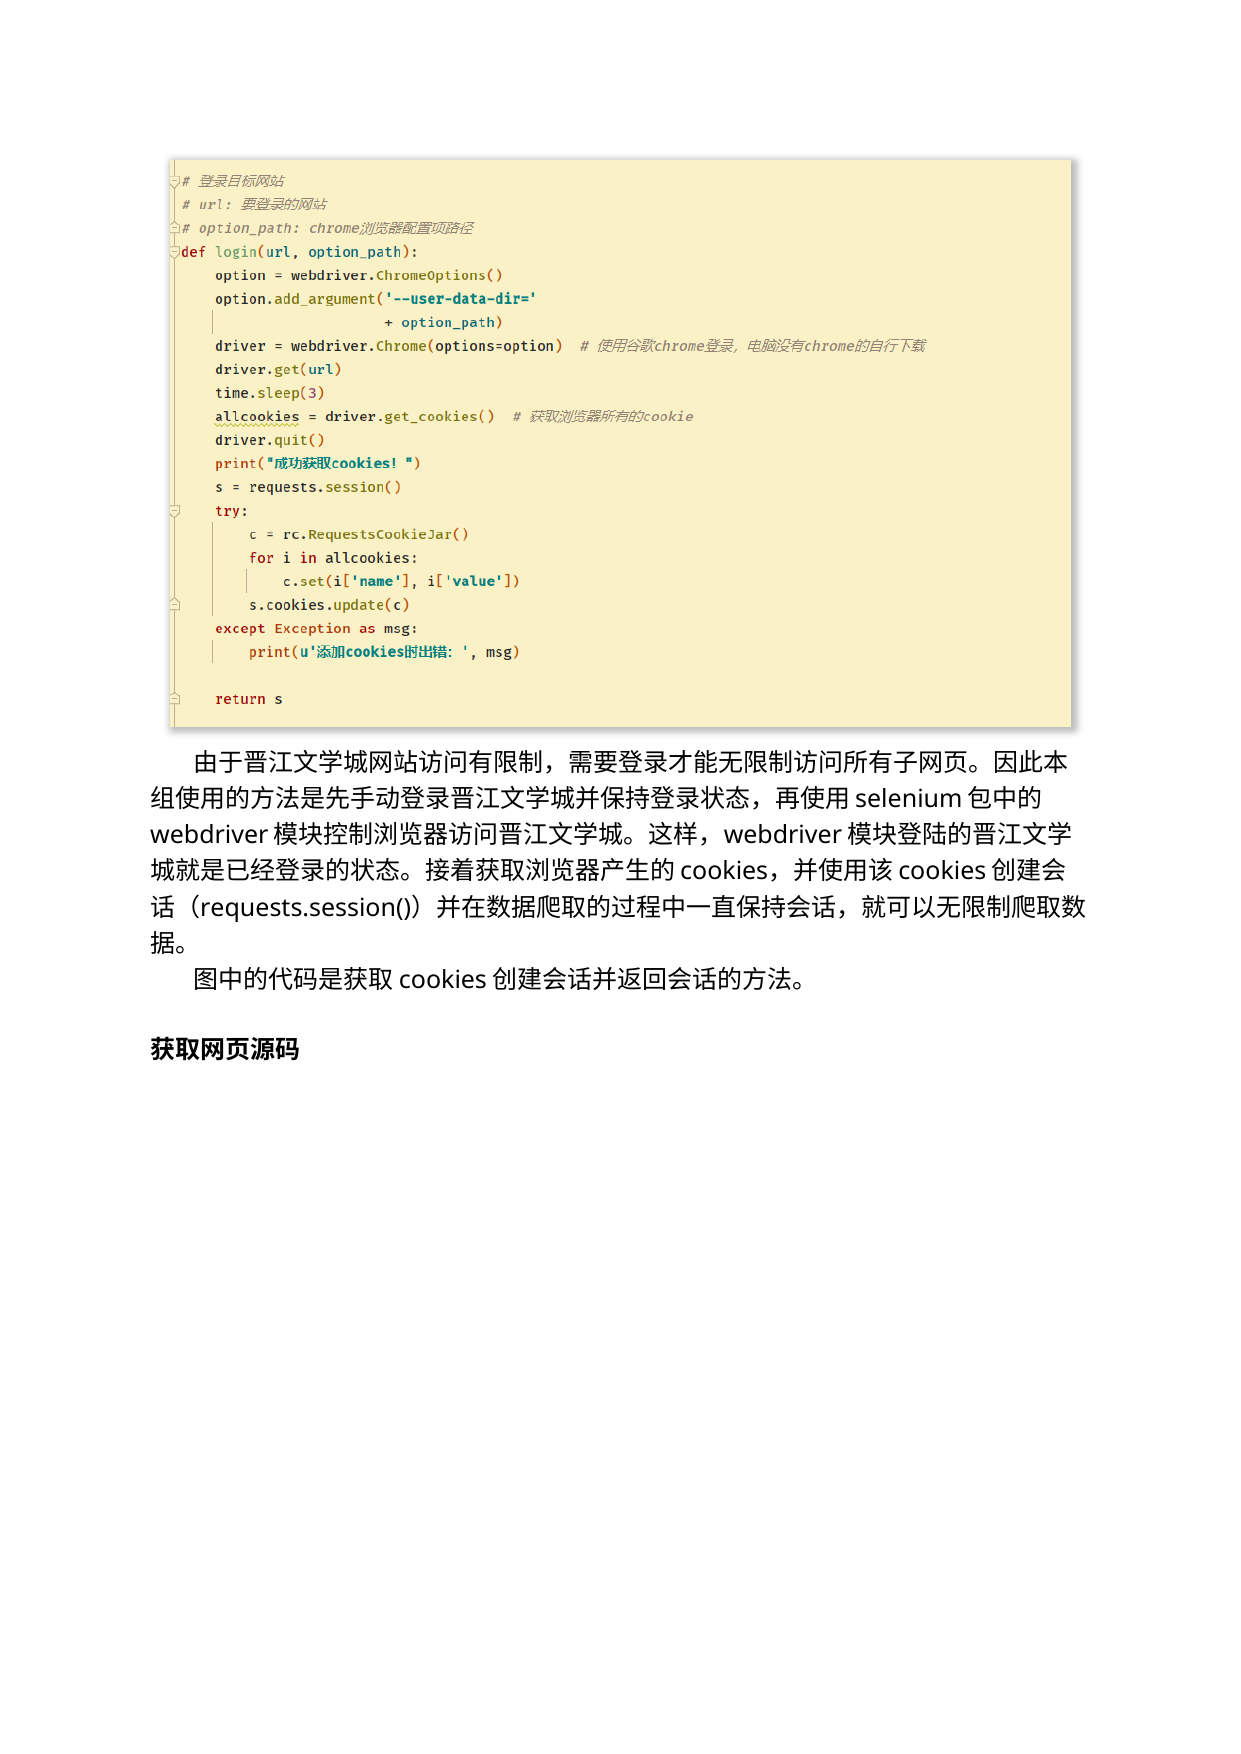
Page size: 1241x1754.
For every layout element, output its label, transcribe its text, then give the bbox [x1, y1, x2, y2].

text 由于晋江文学城网站访问有限制，需要登录才能无限制访问所有子网页。因此本组使用的方法是先手动登录晋江文学城并保持登录状态，再使用selenium包中的webdriver模块控制浏览器访问晋江文学城。这样，webdriver模块登陆的晋江文学城就是已经登录的状态。接着获取浏览器产生的cookies，并使用该cookies创建会话（requests.session()）并在数据爬取的过程中一直保持会话，就可以无限制爬取数据。 [150, 742, 1090, 959]
text 获取网页源码 [150, 1030, 1090, 1066]
picture [170, 160, 1071, 727]
text 图中的代码是获取cookies创建会话并返回会话的方法。 [150, 959, 1090, 996]
